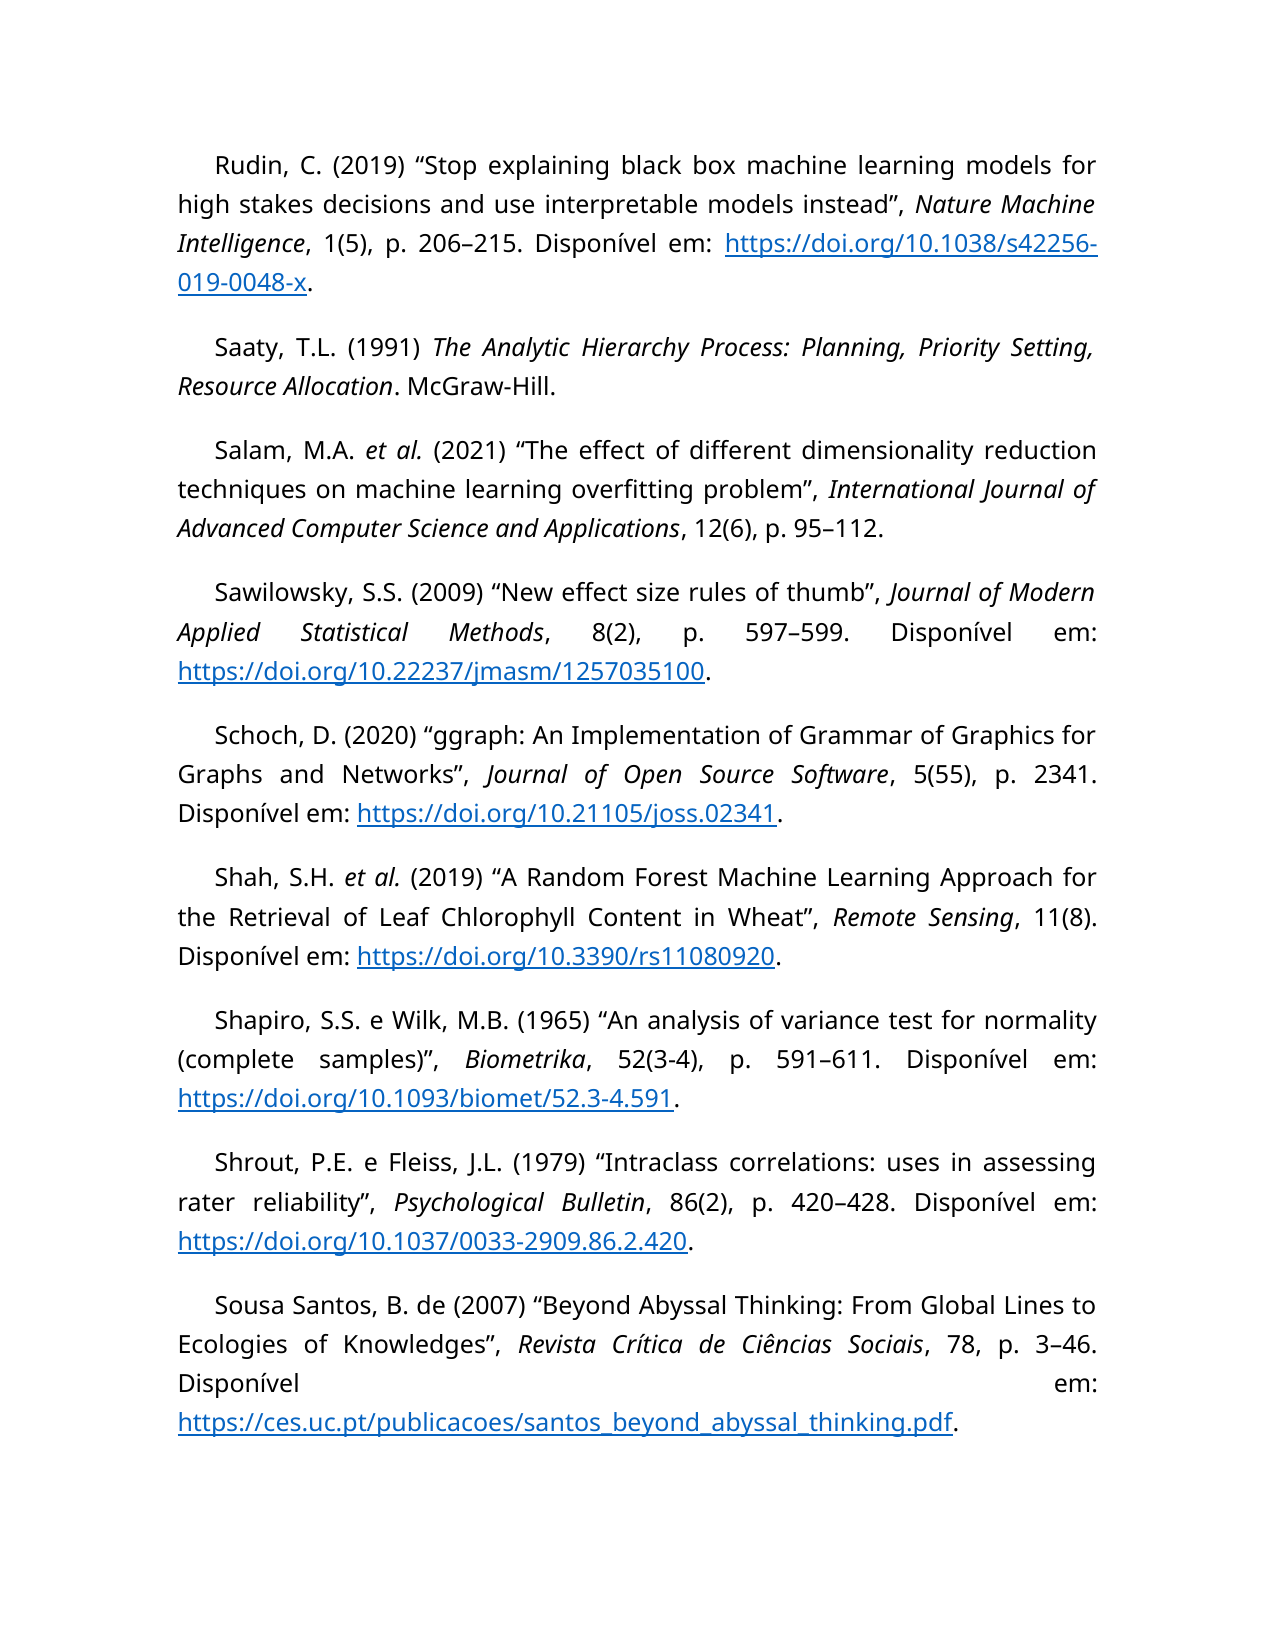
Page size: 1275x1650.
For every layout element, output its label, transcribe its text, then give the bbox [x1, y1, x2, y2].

text Shapiro, S.S. e Wilk, M.B. (1965) “An analysis of variance test for normality (complete samples)”, Biometrika, 52(3-4), p. 591–611. Disponível em: https://doi.org/10.1093/biomet/52.3-4.591. [177, 1003, 1098, 1115]
text Rudin, C. (2019) “Stop explaining black box machine learning models for high stakes decisions and use interpretable models instead”, Nature Machine Intelligence, 1(5), p. 206–215. Disponível em: https://doi.org/10.1038/s42256-019-0048-x. [177, 148, 1098, 299]
text Sousa Santos, B. de (2007) “Beyond Abyssal Thinking: From Global Lines to Ecologies of Knowledges”, Revista Crı́tica de Ciências Sociais, 78, p. 3–46. Disponível em: https://ces.uc.pt/publicacoes/santos_beyond_abyssal_thinking.pdf. [177, 1288, 1098, 1439]
text Saaty, T.L. (1991) The Analytic Hierarchy Process: Planning, Priority Setting, Resource Allocation. McGraw-Hill. [177, 329, 1098, 402]
text Shrout, P.E. e Fleiss, J.L. (1979) “Intraclass correlations: uses in assessing rater reliability”, Psychological Bulletin, 86(2), p. 420–428. Disponível em: https://doi.org/10.1037/0033-2909.86.2.420. [177, 1145, 1098, 1257]
text Shah, S.H. et al. (2019) “A Random Forest Machine Learning Approach for the Retrieval of Leaf Chlorophyll Content in Wheat”, Remote Sensing, 11(8). Disponível em: https://doi.org/10.3390/rs11080920. [177, 860, 1098, 972]
text Sawilowsky, S.S. (2009) “New effect size rules of thumb”, Journal of Modern Applied Statistical Methods, 8(2), p. 597–599. Disponível em: https://doi.org/10.22237/jmasm/1257035100. [177, 575, 1098, 687]
text Schoch, D. (2020) “ggraph: An Implementation of Grammar of Graphics for Graphs and Networks”, Journal of Open Source Software, 5(55), p. 2341. Disponível em: https://doi.org/10.21105/joss.02341. [177, 718, 1098, 830]
text Salam, M.A. et al. (2021) “The effect of different dimensionality reduction techniques on machine learning overfitting problem”, International Journal of Advanced Computer Science and Applications, 12(6), p. 95–112. [177, 433, 1098, 545]
